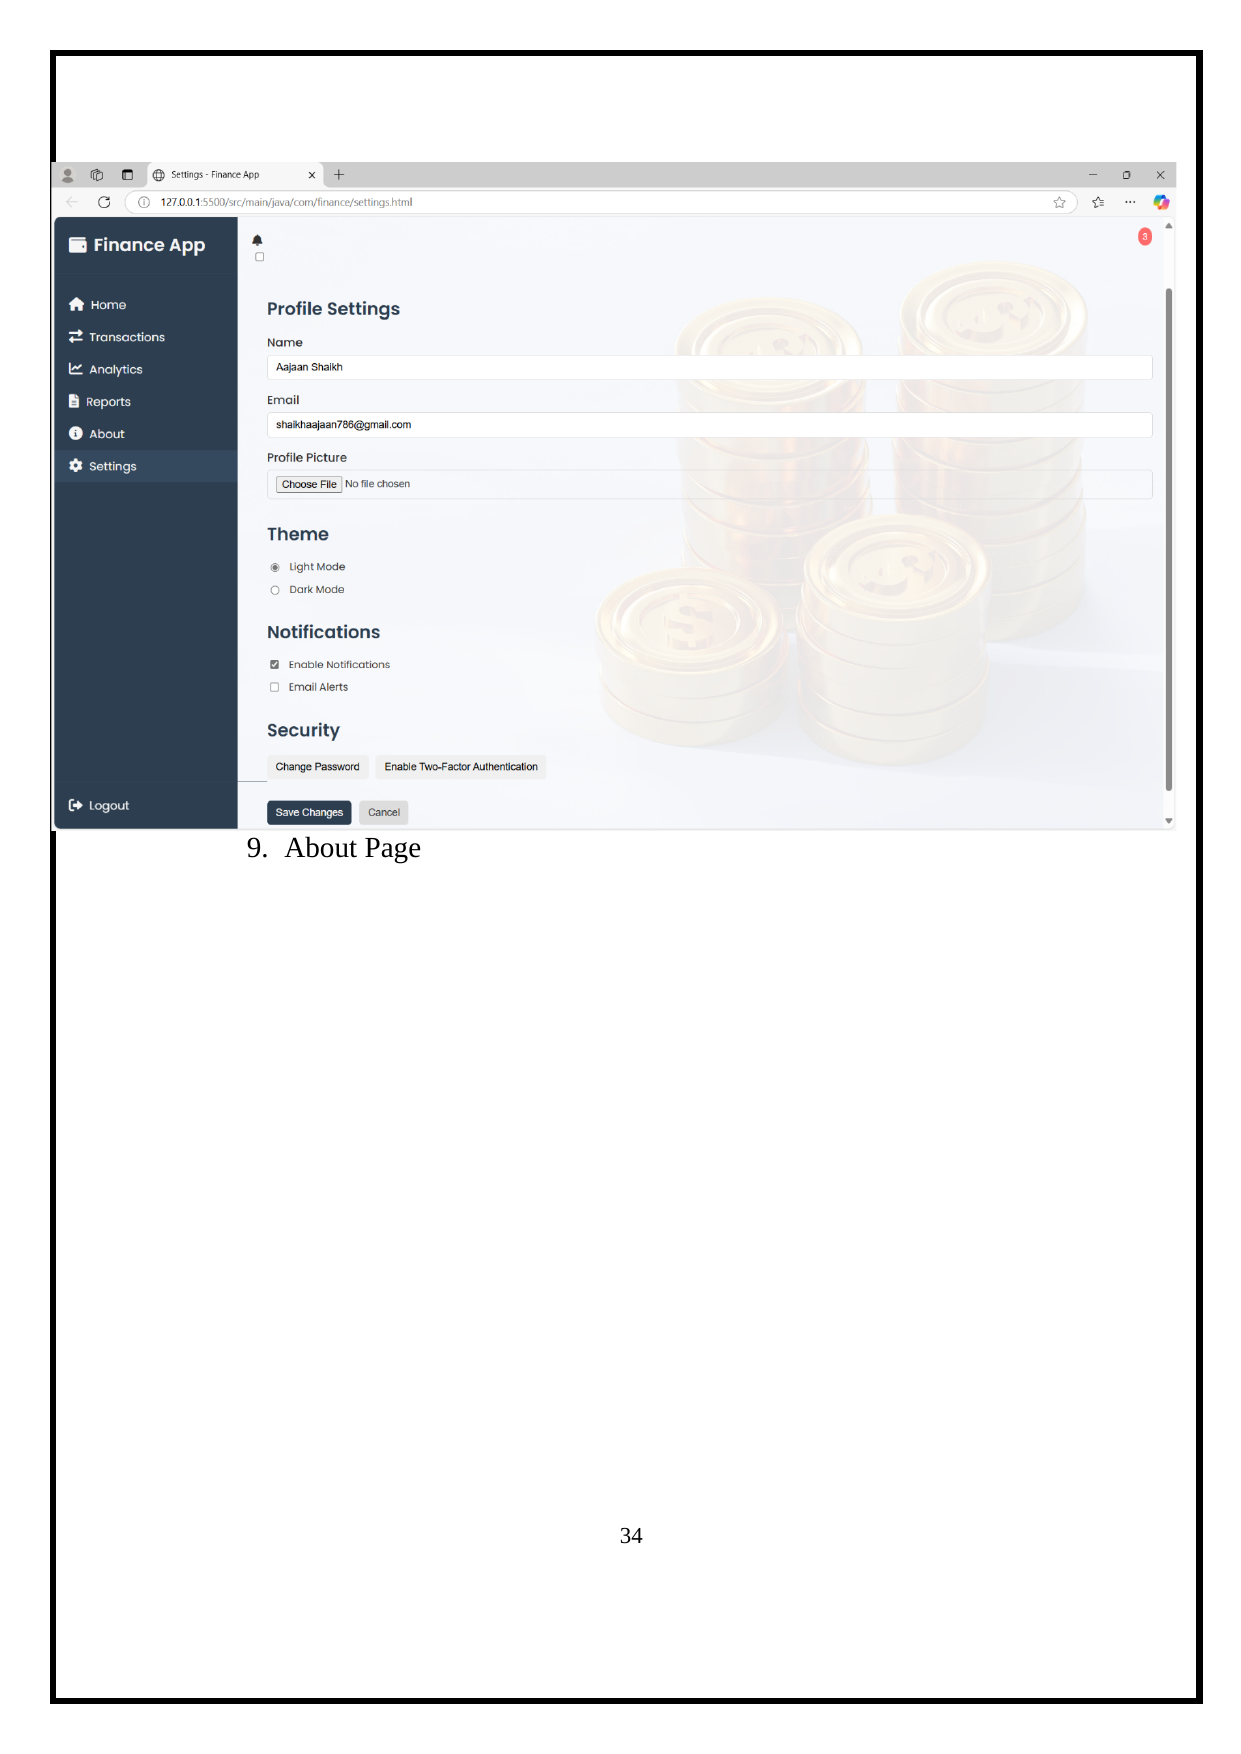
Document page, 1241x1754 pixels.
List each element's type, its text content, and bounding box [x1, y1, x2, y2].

picture [51, 162, 1177, 831]
